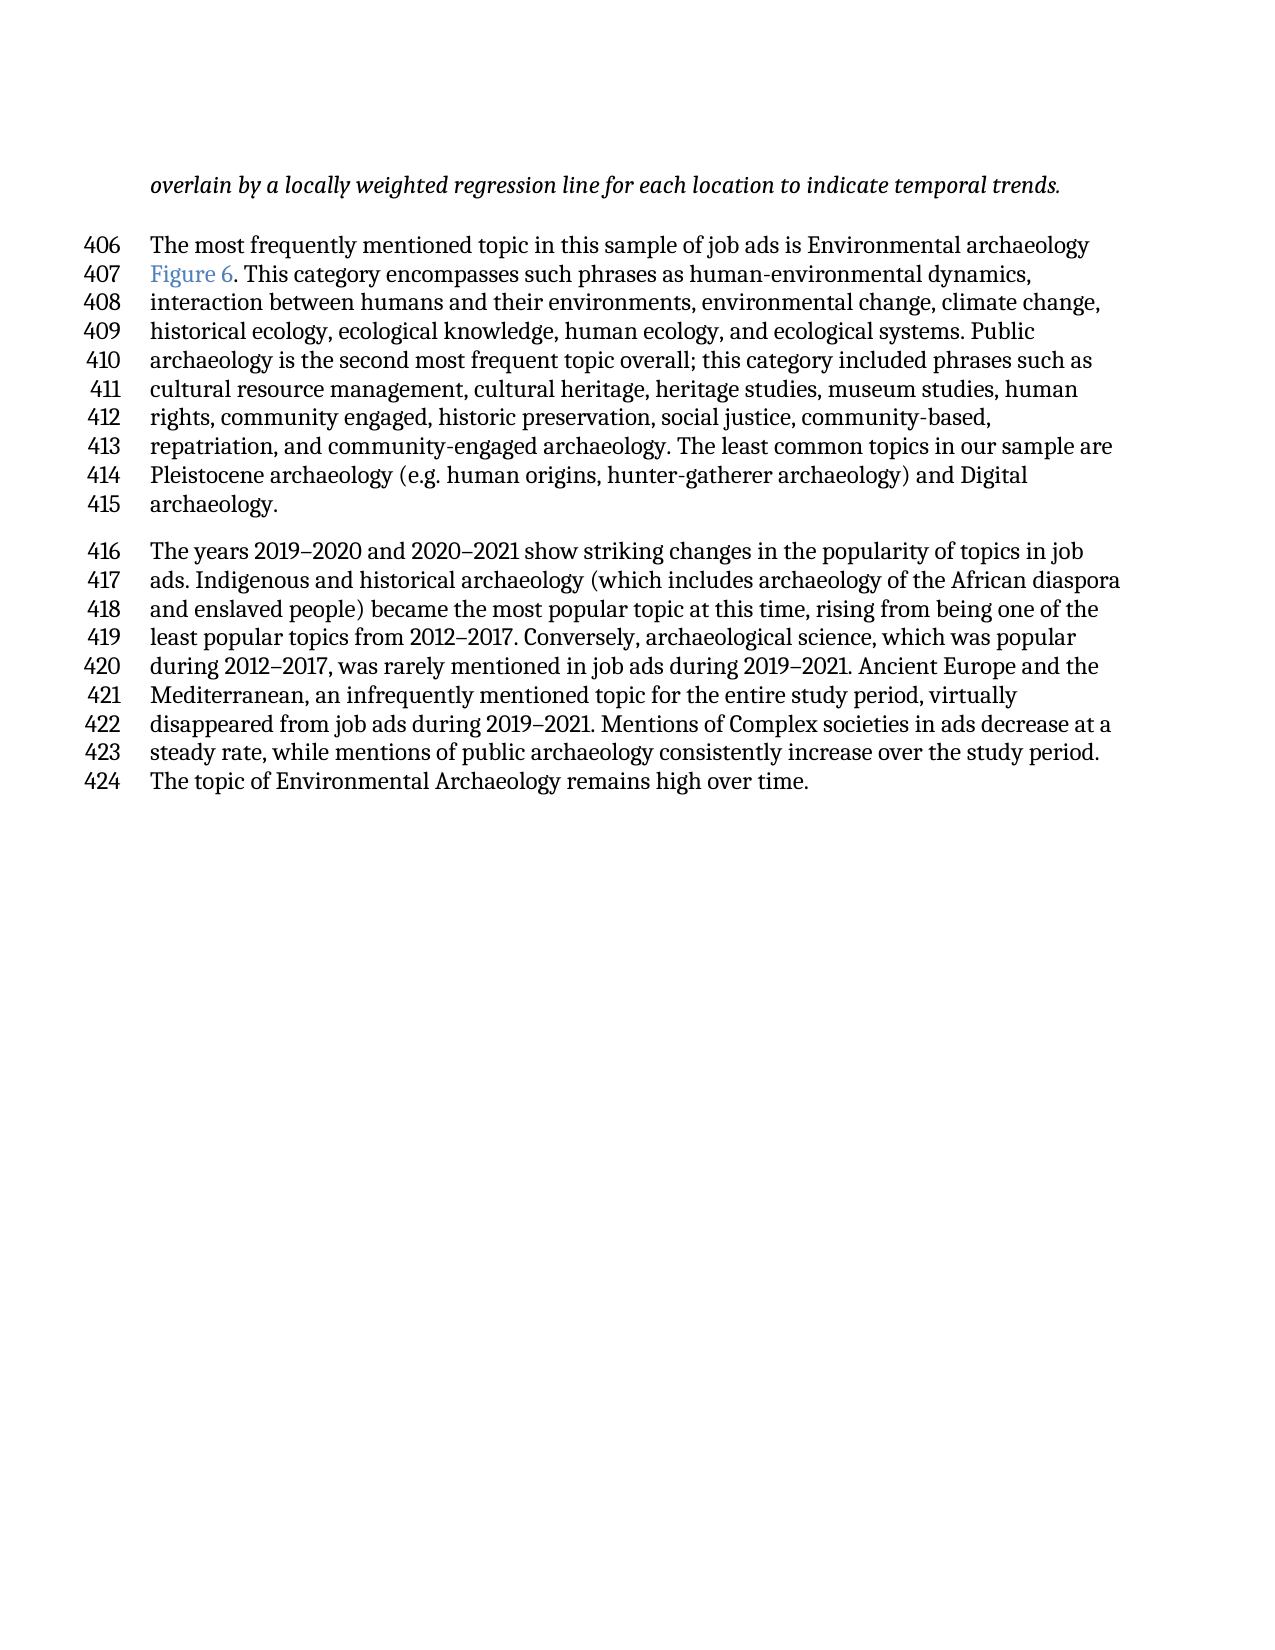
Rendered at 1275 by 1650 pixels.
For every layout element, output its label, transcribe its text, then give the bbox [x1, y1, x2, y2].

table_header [139, 150, 1114, 212]
text The years 2019–2020 and 2020–2021 show striking changes in the popularity of topics in job ads. Indigenous and historical archaeology (which includes archaeology of the African diaspora and enslaved people) became the most popular topic at this time, rising from being one of the least popular topics from 2012–2017. Conversely, archaeological science, which was popular during 2012–2017, was rarely mentioned in job ads during 2019–2021. Ancient Europe and the Mediterranean, an infrequently mentioned topic for the entire study period, virtually disappeared from job ads during 2019–2021. Mentions of Complex societies in ads decrease at a steady rate, while mentions of public archaeology consistently increase over the study period. The topic of Environmental Archaeology remains high over time. [150, 537, 1125, 796]
text The most frequently mentioned topic in this sample of job ads is Environmental archaeology Figure 6. This category encompasses such phrases as human-environmental dynamics, interaction between humans and their environments, environmental change, climate change, historical ecology, ecological knowledge, human ecology, and ecological systems. Public archaeology is the second most frequent topic overall; this category included phrases such as cultural resource management, cultural heritage, heritage studies, museum studies, human rights, community engaged, historic preservation, social justice, community-based, repatriation, and community-engaged archaeology. The least common topics in our sample are Pleistocene archaeology (e.g. human origins, hunter-gatherer archaeology) and Digital archaeology. [150, 231, 1125, 518]
